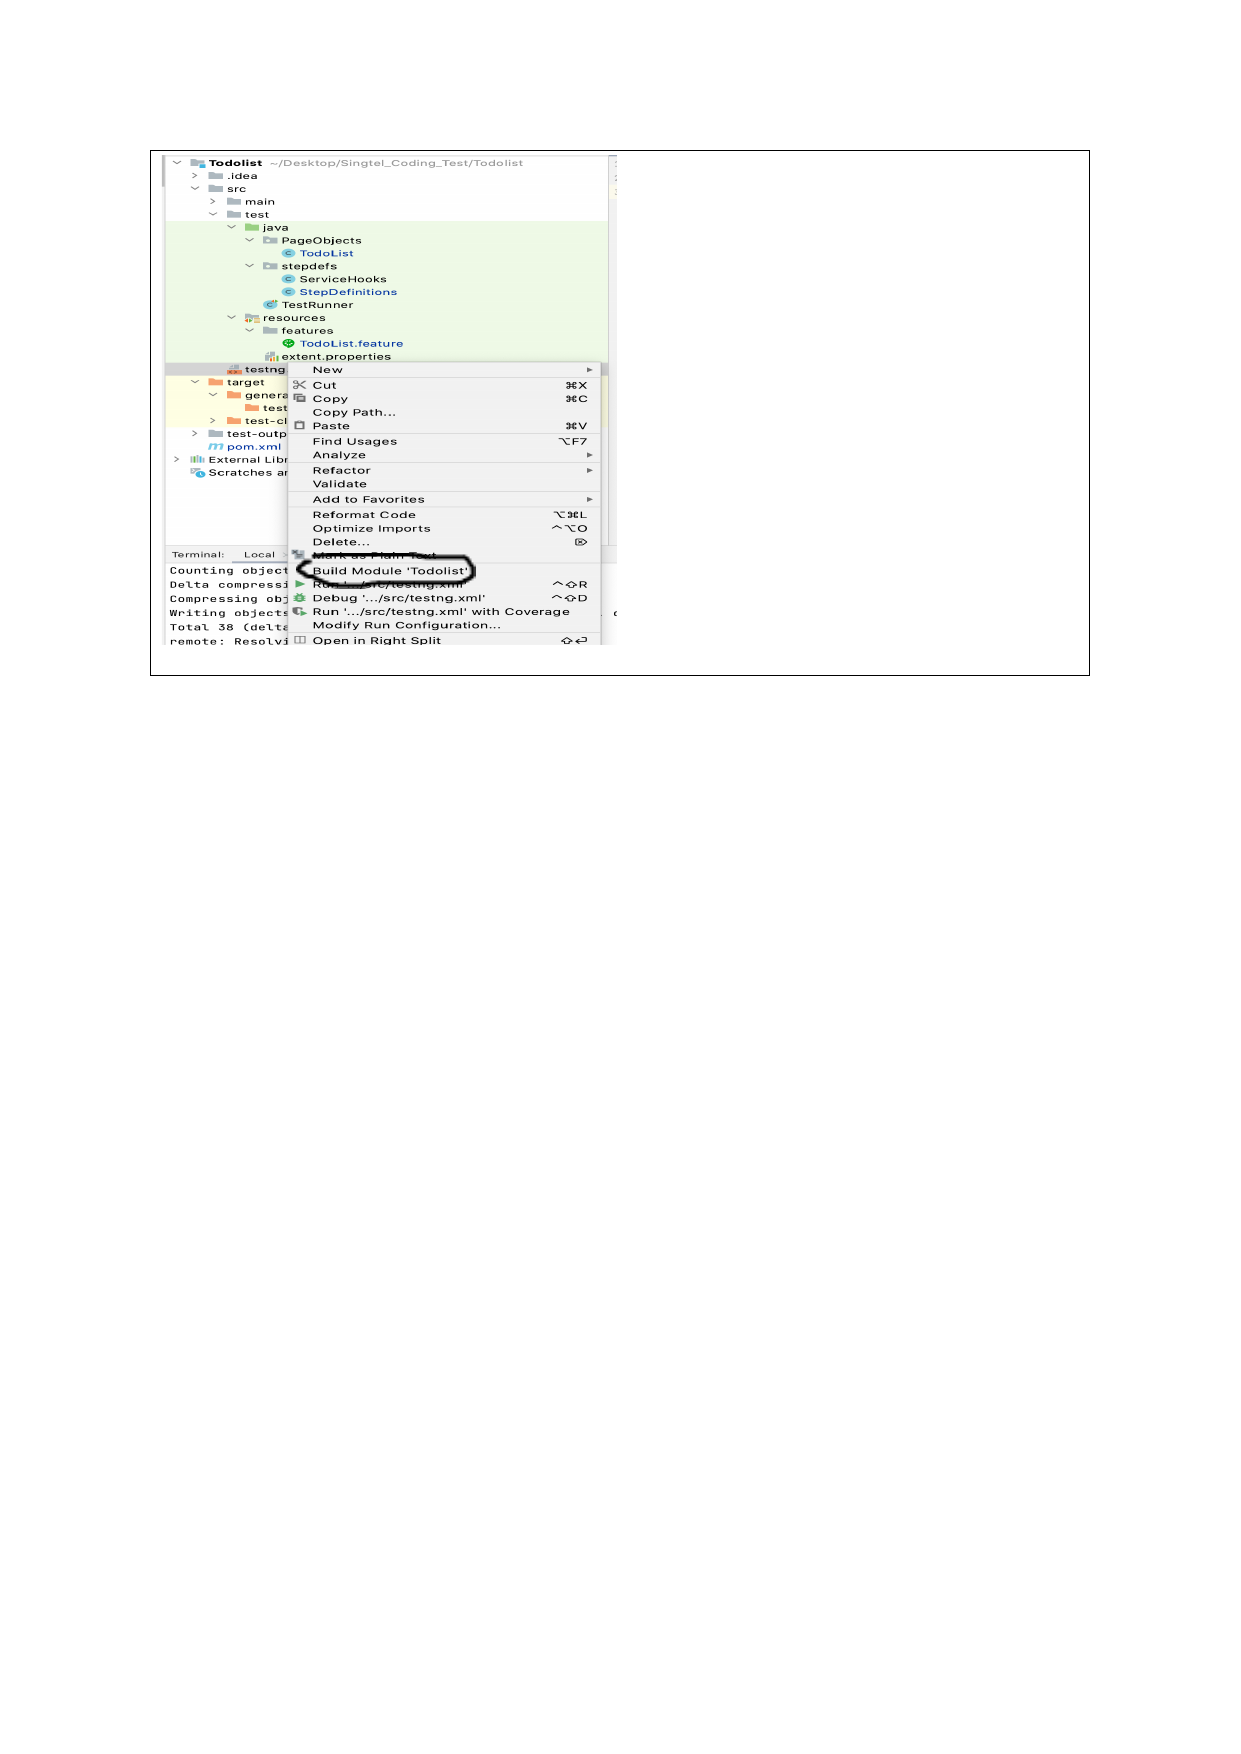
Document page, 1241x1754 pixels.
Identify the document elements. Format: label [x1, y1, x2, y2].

picture [161, 155, 617, 645]
table_header [151, 151, 1089, 675]
